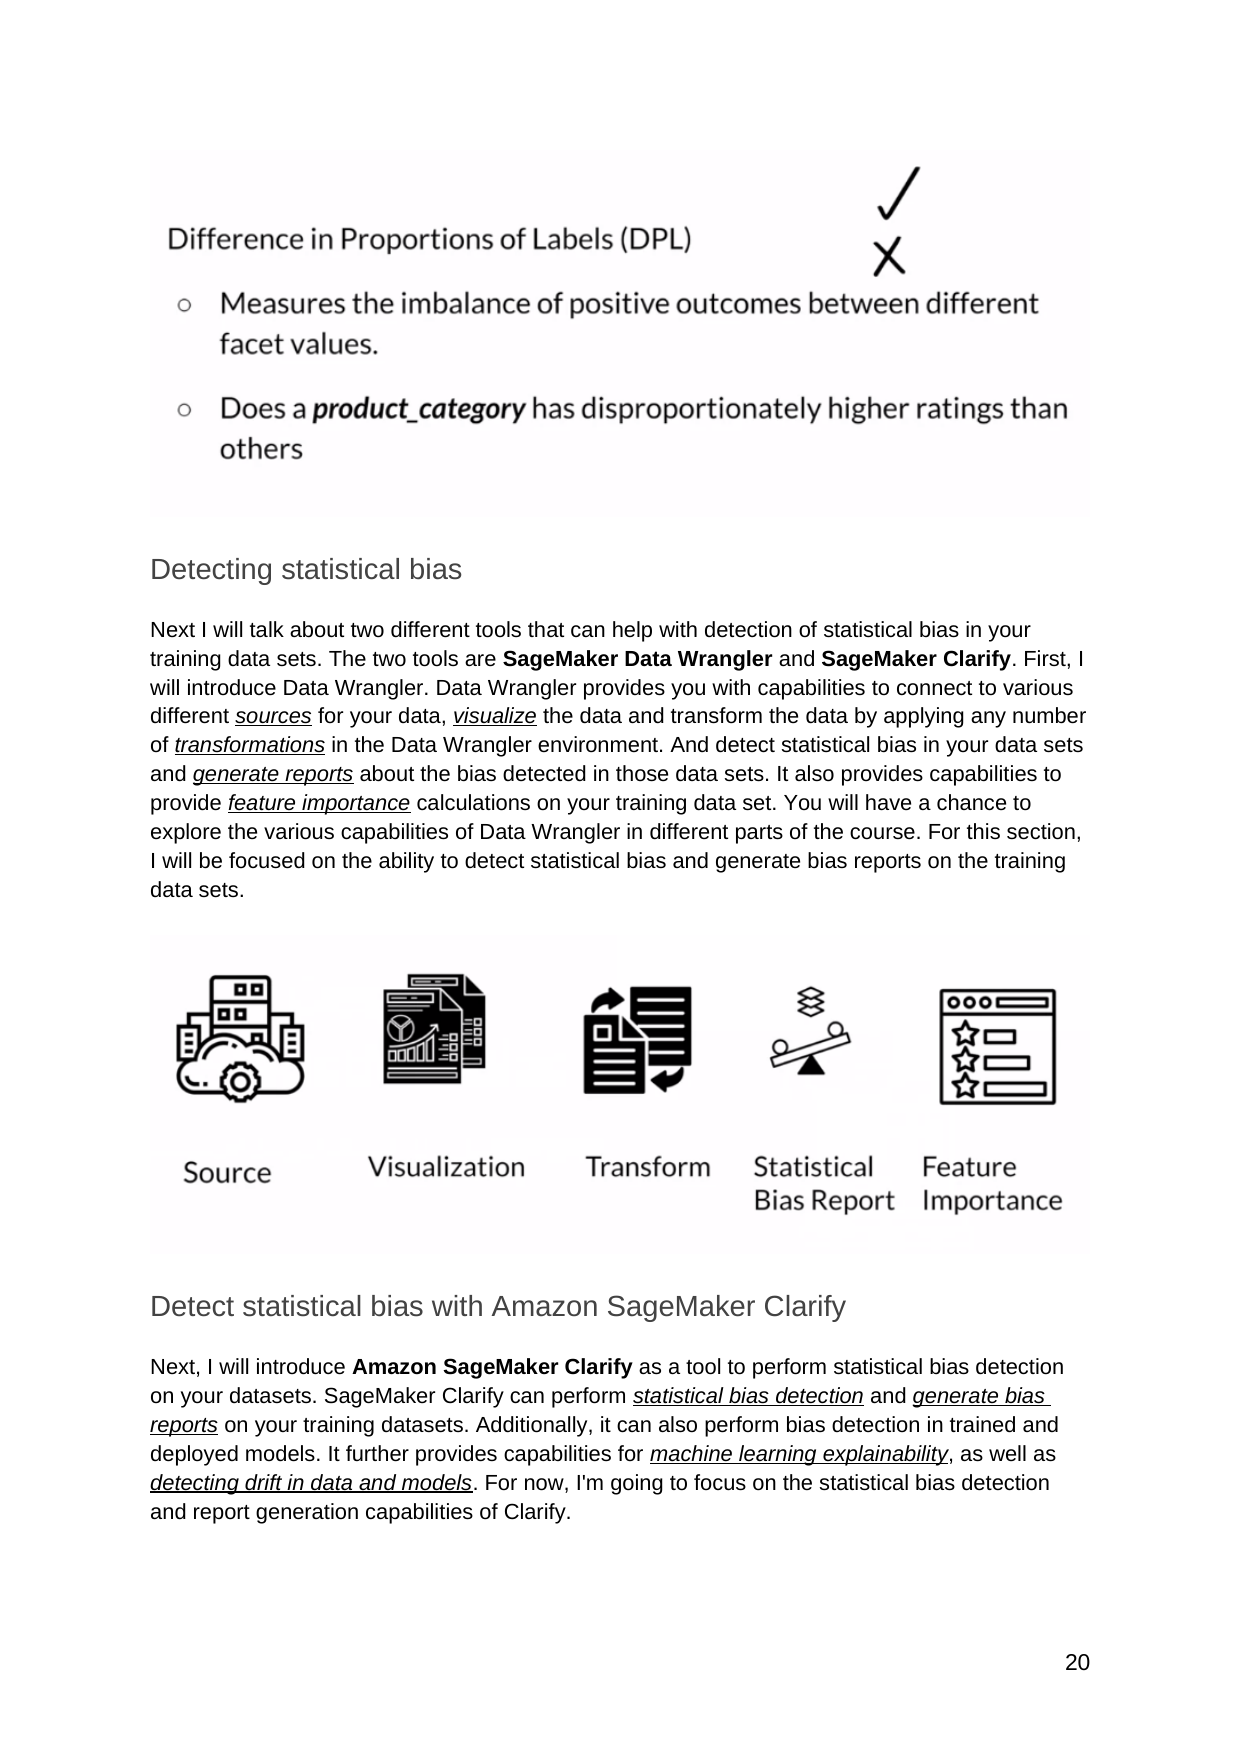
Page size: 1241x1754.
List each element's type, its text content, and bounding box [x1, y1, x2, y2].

subtitle Detecting statistical bias [150, 552, 1090, 585]
picture [150, 150, 1091, 517]
subtitle Detect statistical bias with Amazon SageMaker Clarify [150, 1289, 1090, 1322]
text Next I will talk about two different tools that can help with detection of statistical bias in your training data sets. The two tools are SageMaker Data Wrangler and SageMaker Clarify. First, I will introduce Data Wrangler. Data Wrangler provides you with capabilities to connect to various different sources for your data, visualize the data and transform the data by applying any number of transformations in the Data Wrangler environment. And detect statistical bias in your data sets and generate reports about the bias detected in those data sets. It also provides capabilities to provide feature importance calculations on your training data set. You will have a chance to explore the various capabilities of Data Wrangler in different parts of the course. For this section, I will be focused on the ability to detect statistical bias and generate bias reports on the training data sets. [150, 617, 1090, 902]
picture [150, 935, 1091, 1254]
text Next, I will introduce Amazon SageMaker Clarify as a tool to perform statistical bias detection on your datasets. SageMaker Clarify can perform statistical bias detection and generate bias reports on your training datasets. Additionally, it can also perform bias detection in trained and deployed models. It further provides capabilities for machine learning explainability, as well as detecting drift in data and models. For now, I'm going to focus on the statistical bias detection and report generation capabilities of Clarify. [150, 1354, 1090, 1524]
